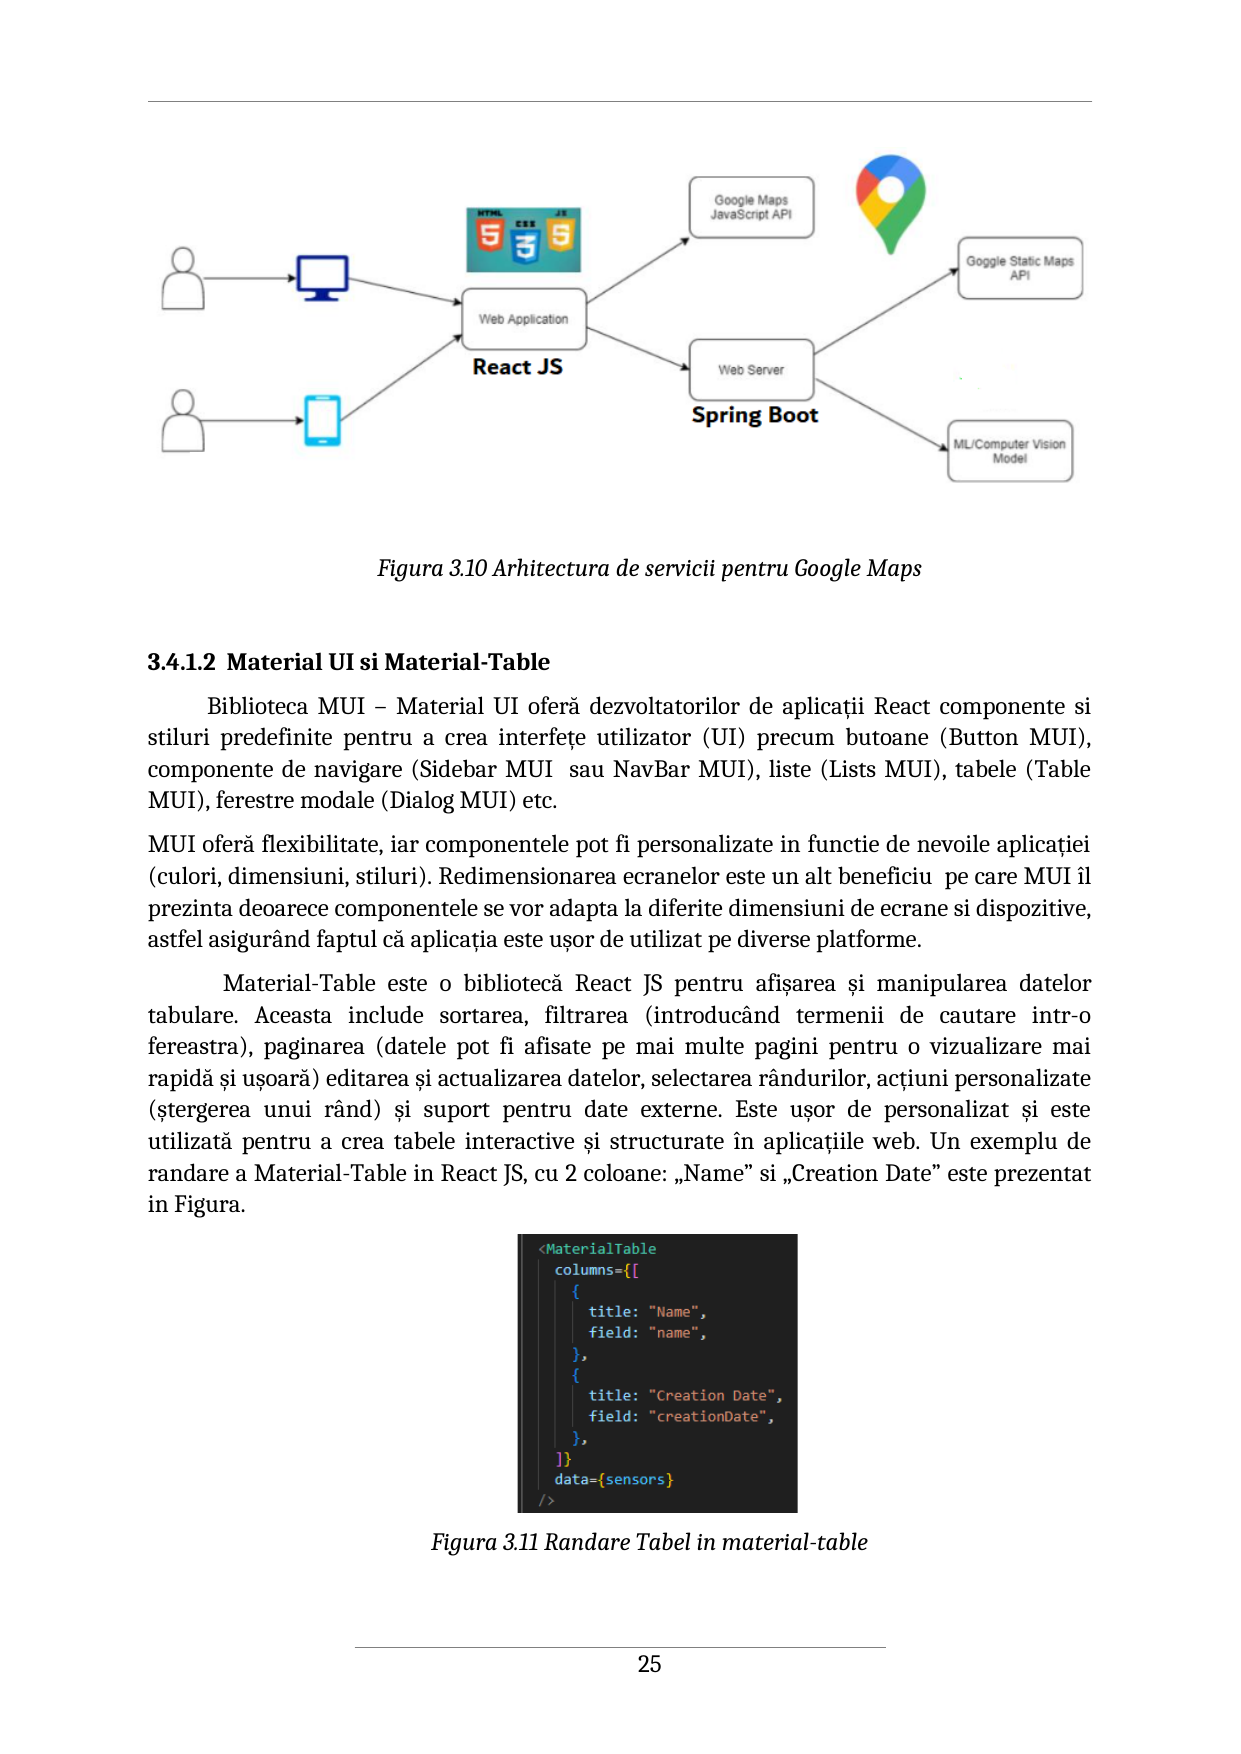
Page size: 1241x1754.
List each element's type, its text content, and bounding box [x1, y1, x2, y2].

text Biblioteca MUI – Material UI oferă dezvoltatorilor de aplicații React componente si stiluri predefinite pentru a crea interfețe utilizator (UI) precum butoane (Button MUI), componente de navigare (Sidebar MUI sau NavBar MUI), liste (Lists MUI), tabele (Table MUI), ferestre modale (Dialog MUI) etc. [148, 692, 1092, 815]
text MUI oferă flexibilitate, iar componentele pot fi personalizate in functie de nevoile aplicației (culori, dimensiuni, stiluri). Redimensionarea ecranelor este un alt beneficiu pe care MUI îl prezinta deoarece componentele se vor adapta la diferite dimensiuni de ecrane si dispozitive, astfel asigurând faptul că aplicația este ușor de utilizat pe diverse platforme. [148, 830, 1092, 954]
text Material-Table este o bibliotecă React JS pentru afișarea și manipularea datelor tabulare. Aceasta include sortarea, filtrarea (introducând termenii de cautare intr-o fereastra), paginarea (datele pot fi afisate pe mai multe pagini pentru o vizualizare mai rapidă și ușoară) editarea și actualizarea datelor, selectarea rândurilor, acțiuni personalizate (ștergerea unui rând) și suport pentru date externe. Este ușor de personalizat și este utilizată pentru a crea tabele interactive și structurate în aplicațiile web. Un exemplu de randare a Material-Table in React JS, cu 2 coloane: „Name” si „Creation Date” este prezentat in Figura. [148, 969, 1092, 1219]
picture [517, 1234, 798, 1513]
picture [147, 147, 1097, 495]
text Figura 3.10 Arhitectura de servicii pentru Google Maps [148, 554, 1092, 583]
subtitle 3.4.1.2 Material UI si Material-Table [148, 648, 1092, 676]
text Figura 3.11 Randare Tabel in material-table [148, 1528, 1092, 1556]
